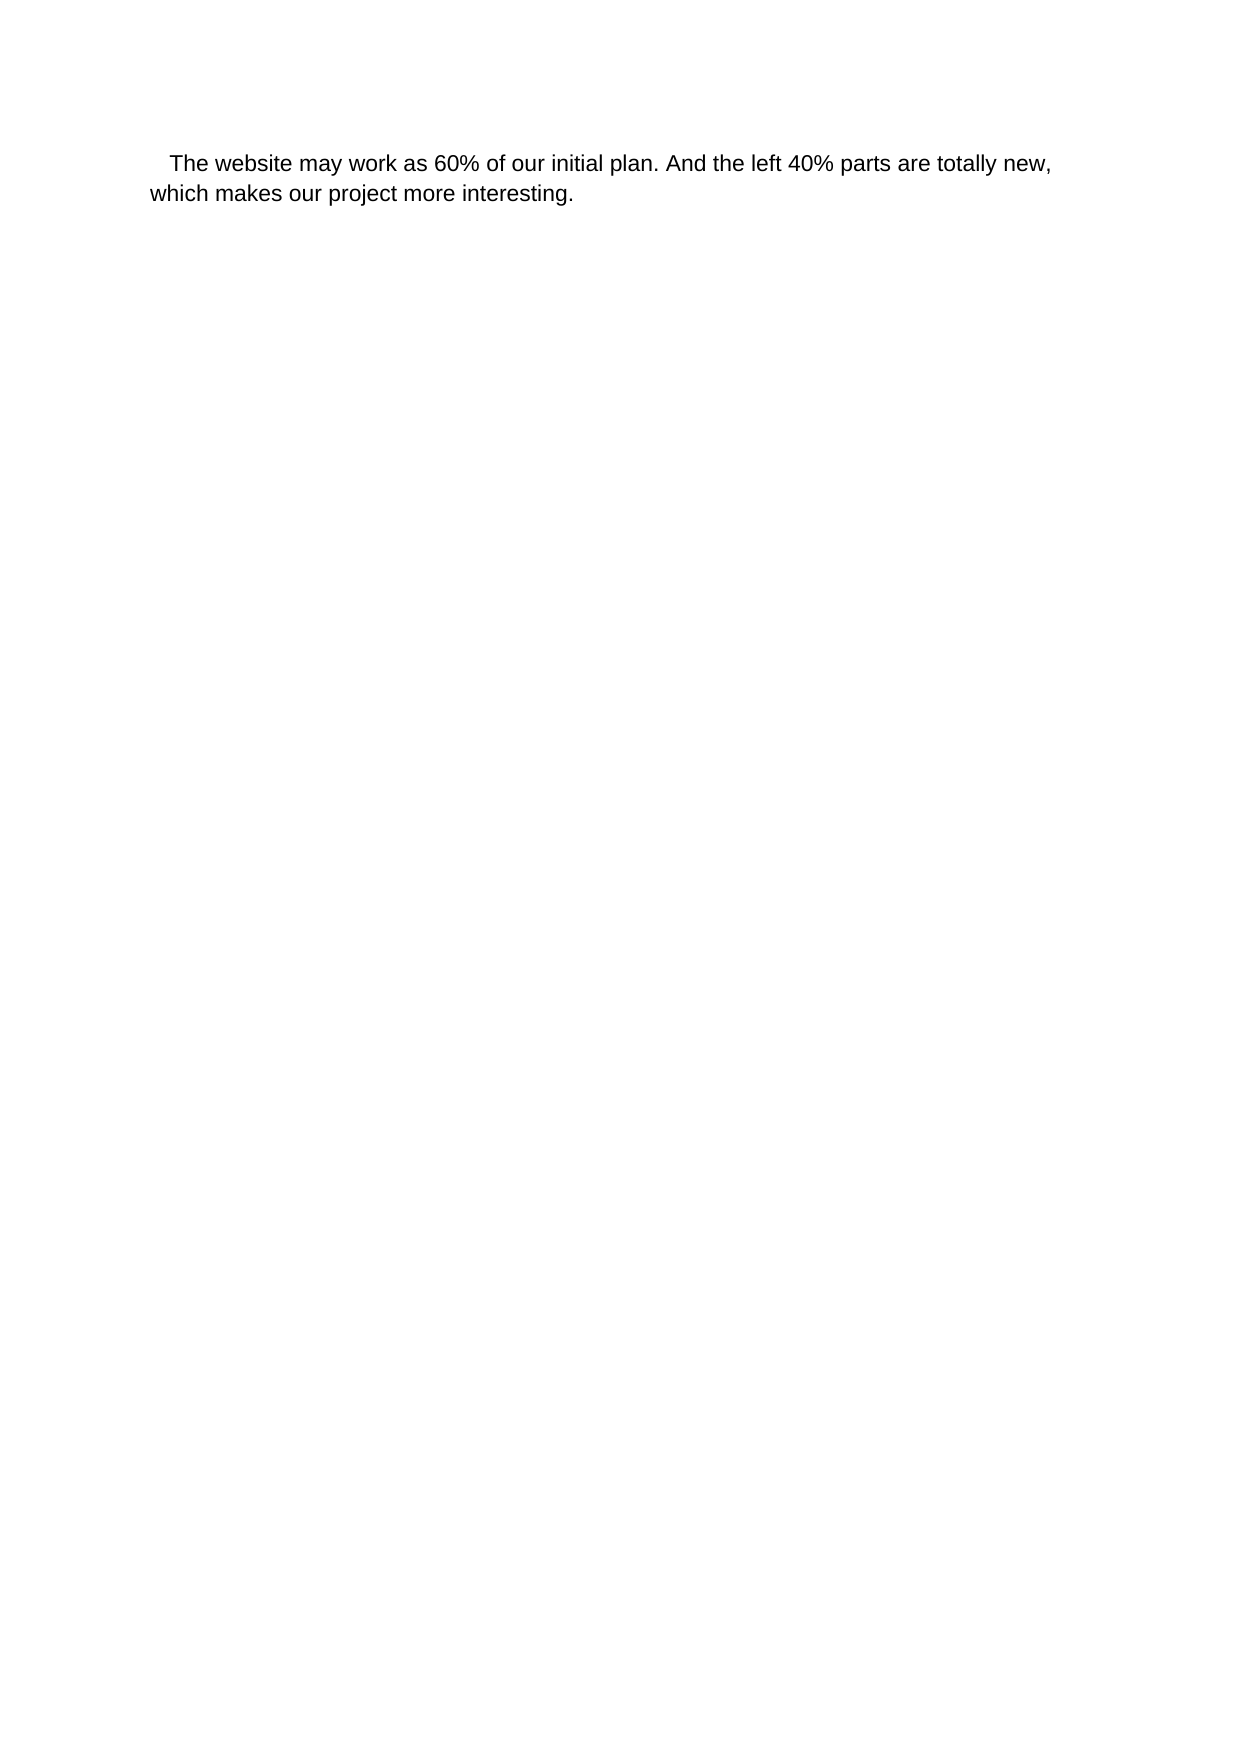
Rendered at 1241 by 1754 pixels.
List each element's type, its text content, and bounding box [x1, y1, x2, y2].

text The website may work as 60% of our initial plan. And the left 40% parts are totally new, which makes our project more interesting. [150, 150, 1090, 207]
